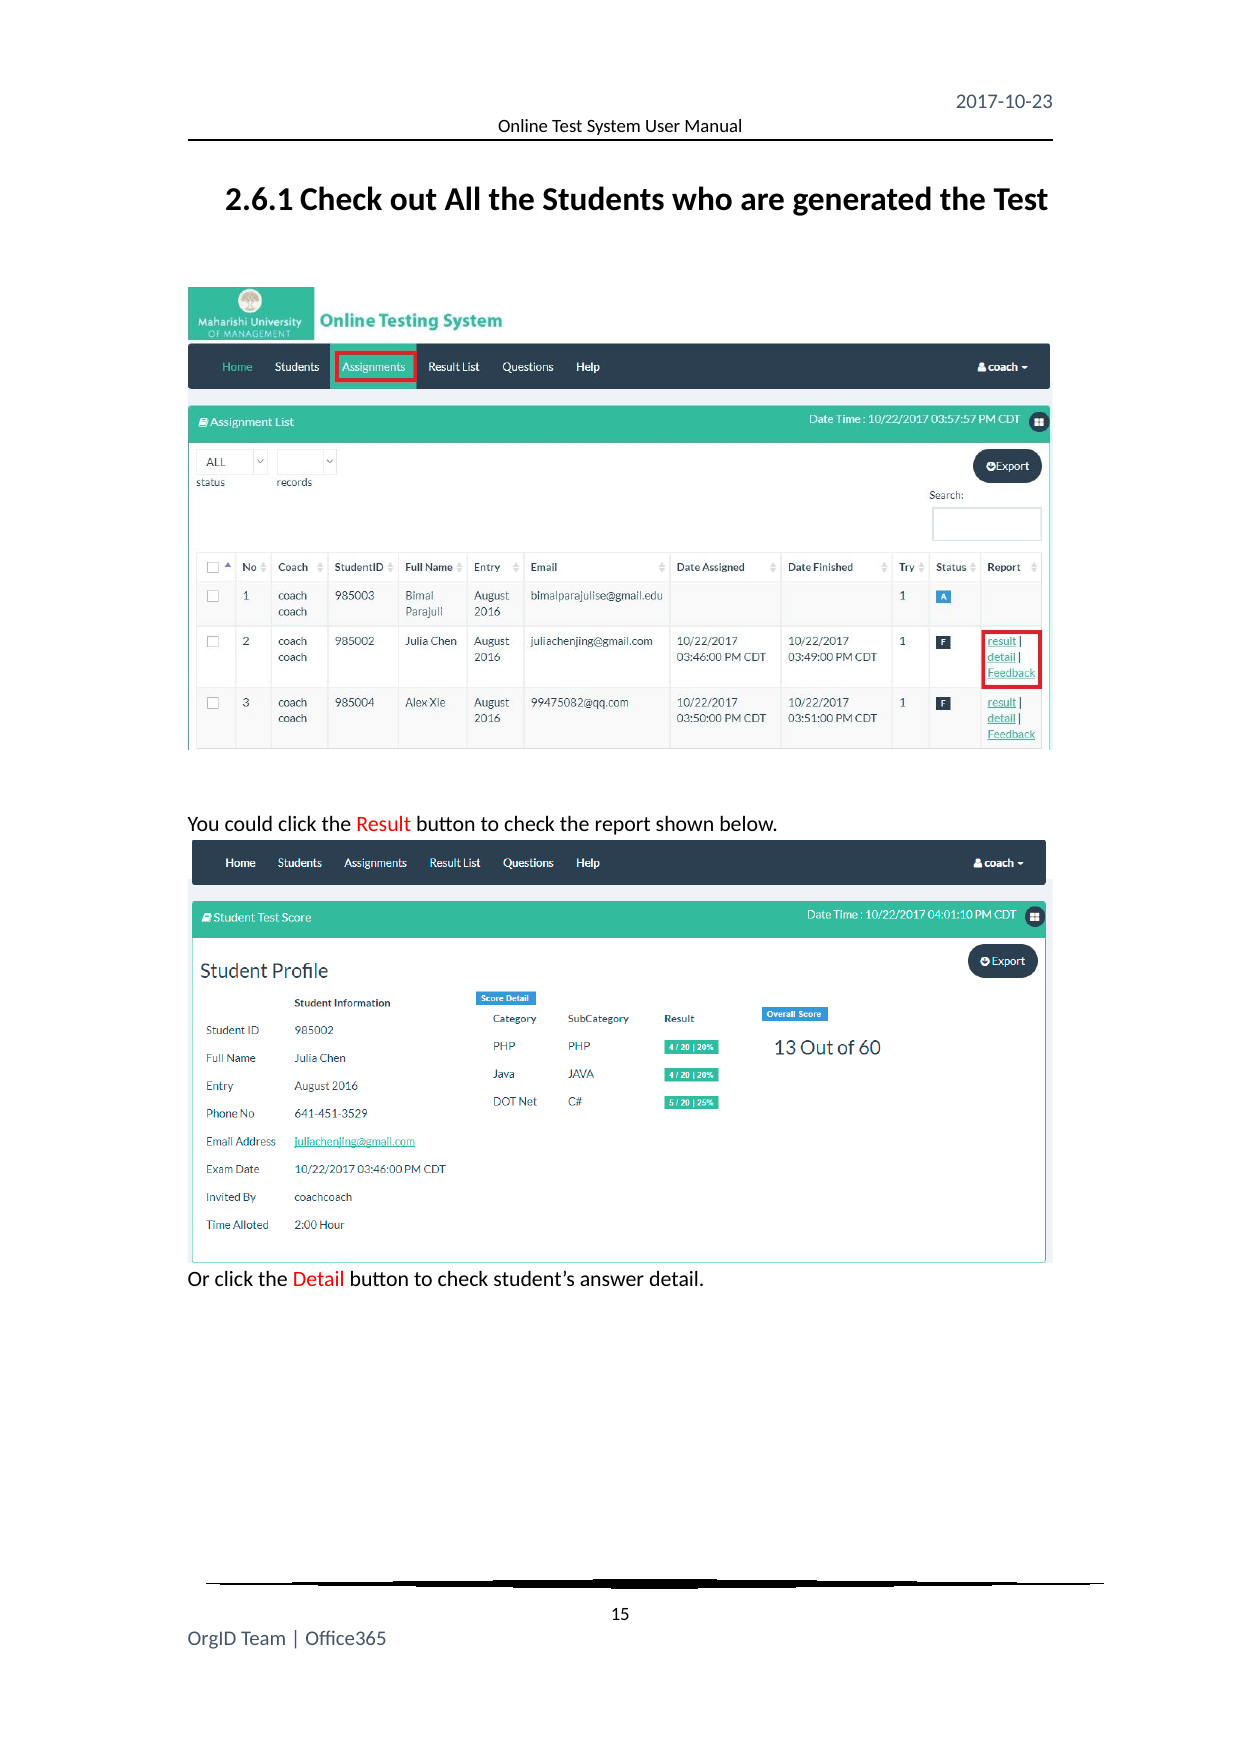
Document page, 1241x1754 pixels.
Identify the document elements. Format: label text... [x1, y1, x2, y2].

text You could click the Result button to check the report shown below. [187, 808, 1053, 840]
picture [187, 287, 1053, 750]
picture [187, 840, 1053, 1263]
subtitle Check out All the Students who are generated the Test [225, 166, 1053, 231]
text Or click the Detail button to check student’s answer detail. [187, 1263, 1053, 1295]
